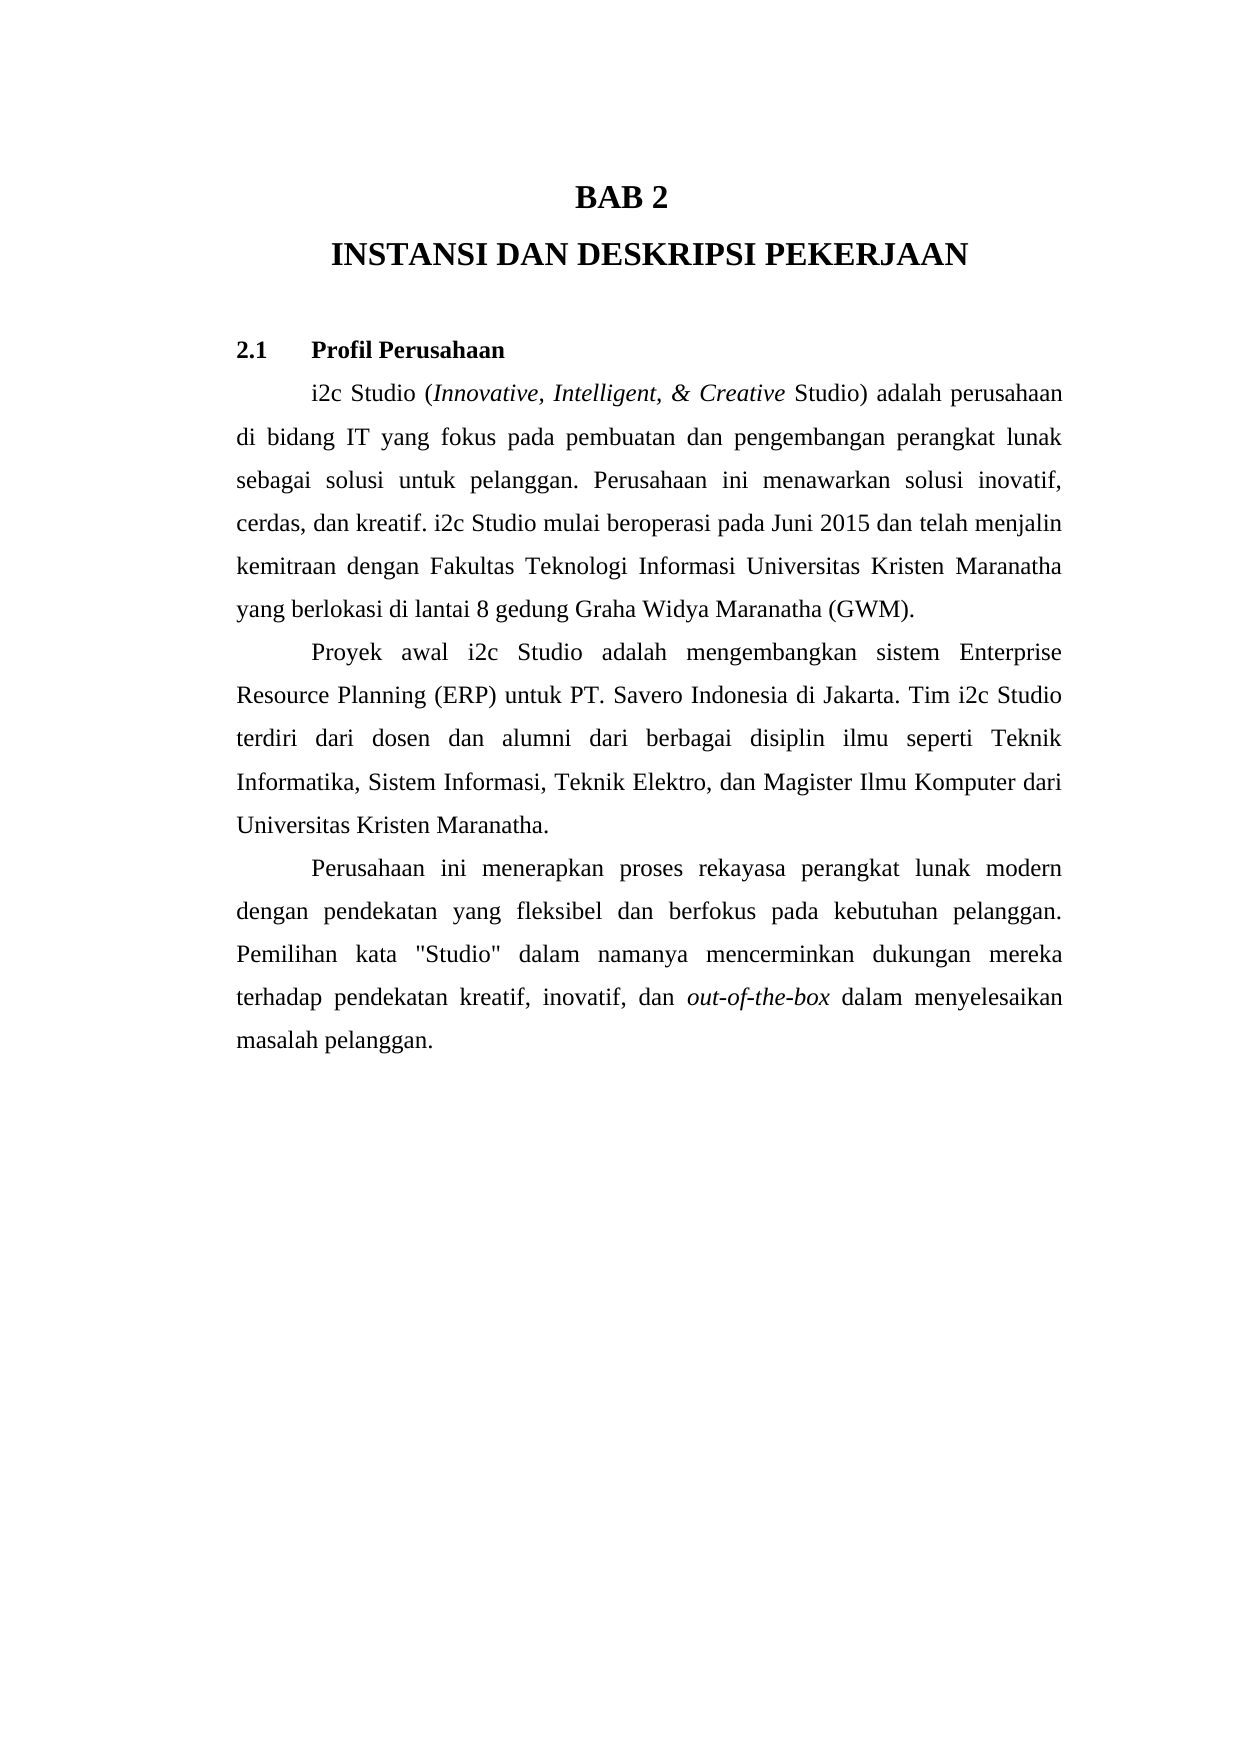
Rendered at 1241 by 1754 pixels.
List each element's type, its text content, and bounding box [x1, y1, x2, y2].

text i2c Studio (Innovative, Intelligent, & Creative Studio) adalah perusahaan di bidang IT yang fokus pada pembuatan dan pengembangan perangkat lunak sebagai solusi untuk pelanggan. Perusahaan ini menawarkan solusi inovatif, cerdas, dan kreatif. i2c Studio mulai beroperasi pada Juni 2015 dan telah menjalin kemitraan dengan Fakultas Teknologi Informasi Universitas Kristen Maranatha yang berlokasi di lantai 8 gedung Graha Widya Maranatha (GWM). [236, 378, 1063, 623]
subtitle Profil Perusahaan [236, 335, 1063, 364]
subtitle Instansi dan Deskripsi Pekerjaan [236, 177, 1063, 273]
text Proyek awal i2c Studio adalah mengembangkan sistem Enterprise Resource Planning (ERP) untuk PT. Savero Indonesia di Jakarta. Tim i2c Studio terdiri dari dosen dan alumni dari berbagai disiplin ilmu seperti Teknik Informatika, Sistem Informasi, Teknik Elektro, dan Magister Ilmu Komputer dari Universitas Kristen Maranatha. [236, 637, 1063, 838]
text Perusahaan ini menerapkan proses rekayasa perangkat lunak modern dengan pendekatan yang fleksibel dan berfokus pada kebutuhan pelanggan. Pemilihan kata "Studio" dalam namanya mencerminkan dukungan mereka terhadap pendekatan kreatif, inovatif, dan out-of-the-box dalam menyelesaikan masalah pelanggan. [236, 853, 1063, 1054]
